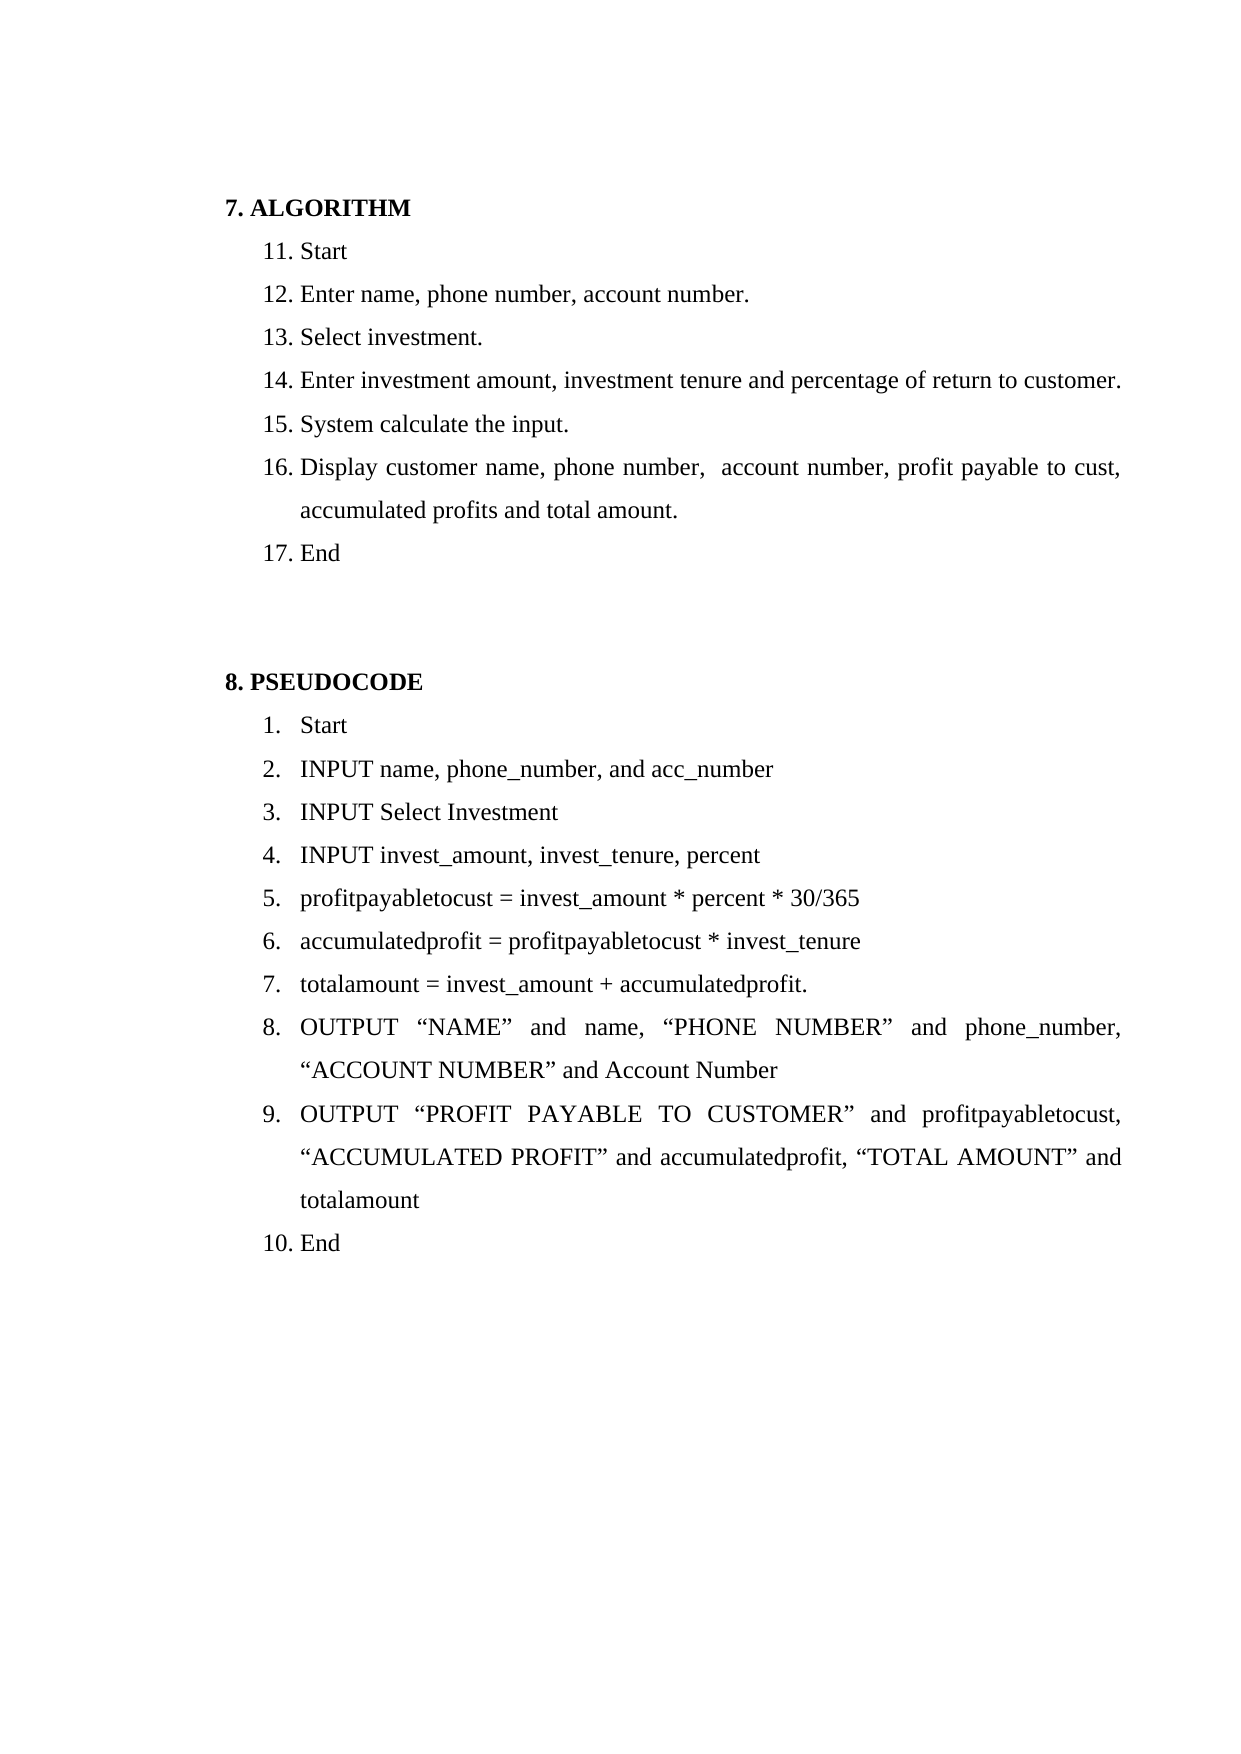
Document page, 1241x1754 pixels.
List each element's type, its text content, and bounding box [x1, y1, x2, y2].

list profitpayabletocust = invest_amount * percent * 30/365 [262, 883, 1122, 912]
list System calculate the input. [262, 409, 1122, 437]
list Enter name, phone number, account number. [262, 279, 1122, 308]
list End [262, 1228, 1122, 1257]
list Select investment. [262, 322, 1122, 351]
list INPUT invest_amount, invest_tenure, percent [262, 840, 1122, 869]
list Enter investment amount, investment tenure and percentage of return to customer. [262, 366, 1122, 394]
list totalamount = invest_amount + accumulatedprofit. [262, 969, 1122, 998]
list OUTPUT “NAME” and name, “PHONE NUMBER” and phone_number, “ACCOUNT NUMBER” and Account Number [262, 1012, 1122, 1084]
list INPUT Select Investment [262, 797, 1122, 826]
text 8. PSEUDOCODE [150, 667, 1122, 696]
list Start [262, 711, 1122, 739]
list accumulatedprofit = profitpayabletocust * invest_tenure [262, 926, 1122, 955]
list OUTPUT “PROFIT PAYABLE TO CUSTOMER” and profitpayabletocust, “ACCUMULATED PROFIT” and accumulatedprofit, “TOTAL AMOUNT” and totalamount [262, 1099, 1122, 1214]
list INPUT name, phone_number, and acc_number [262, 754, 1122, 782]
list End [262, 538, 1122, 567]
text 7. ALGORITHM [150, 193, 1122, 222]
list Start [262, 236, 1122, 265]
list Display customer name, phone number, account number, profit payable to cust, accumulated profits and total amount. [262, 452, 1122, 524]
